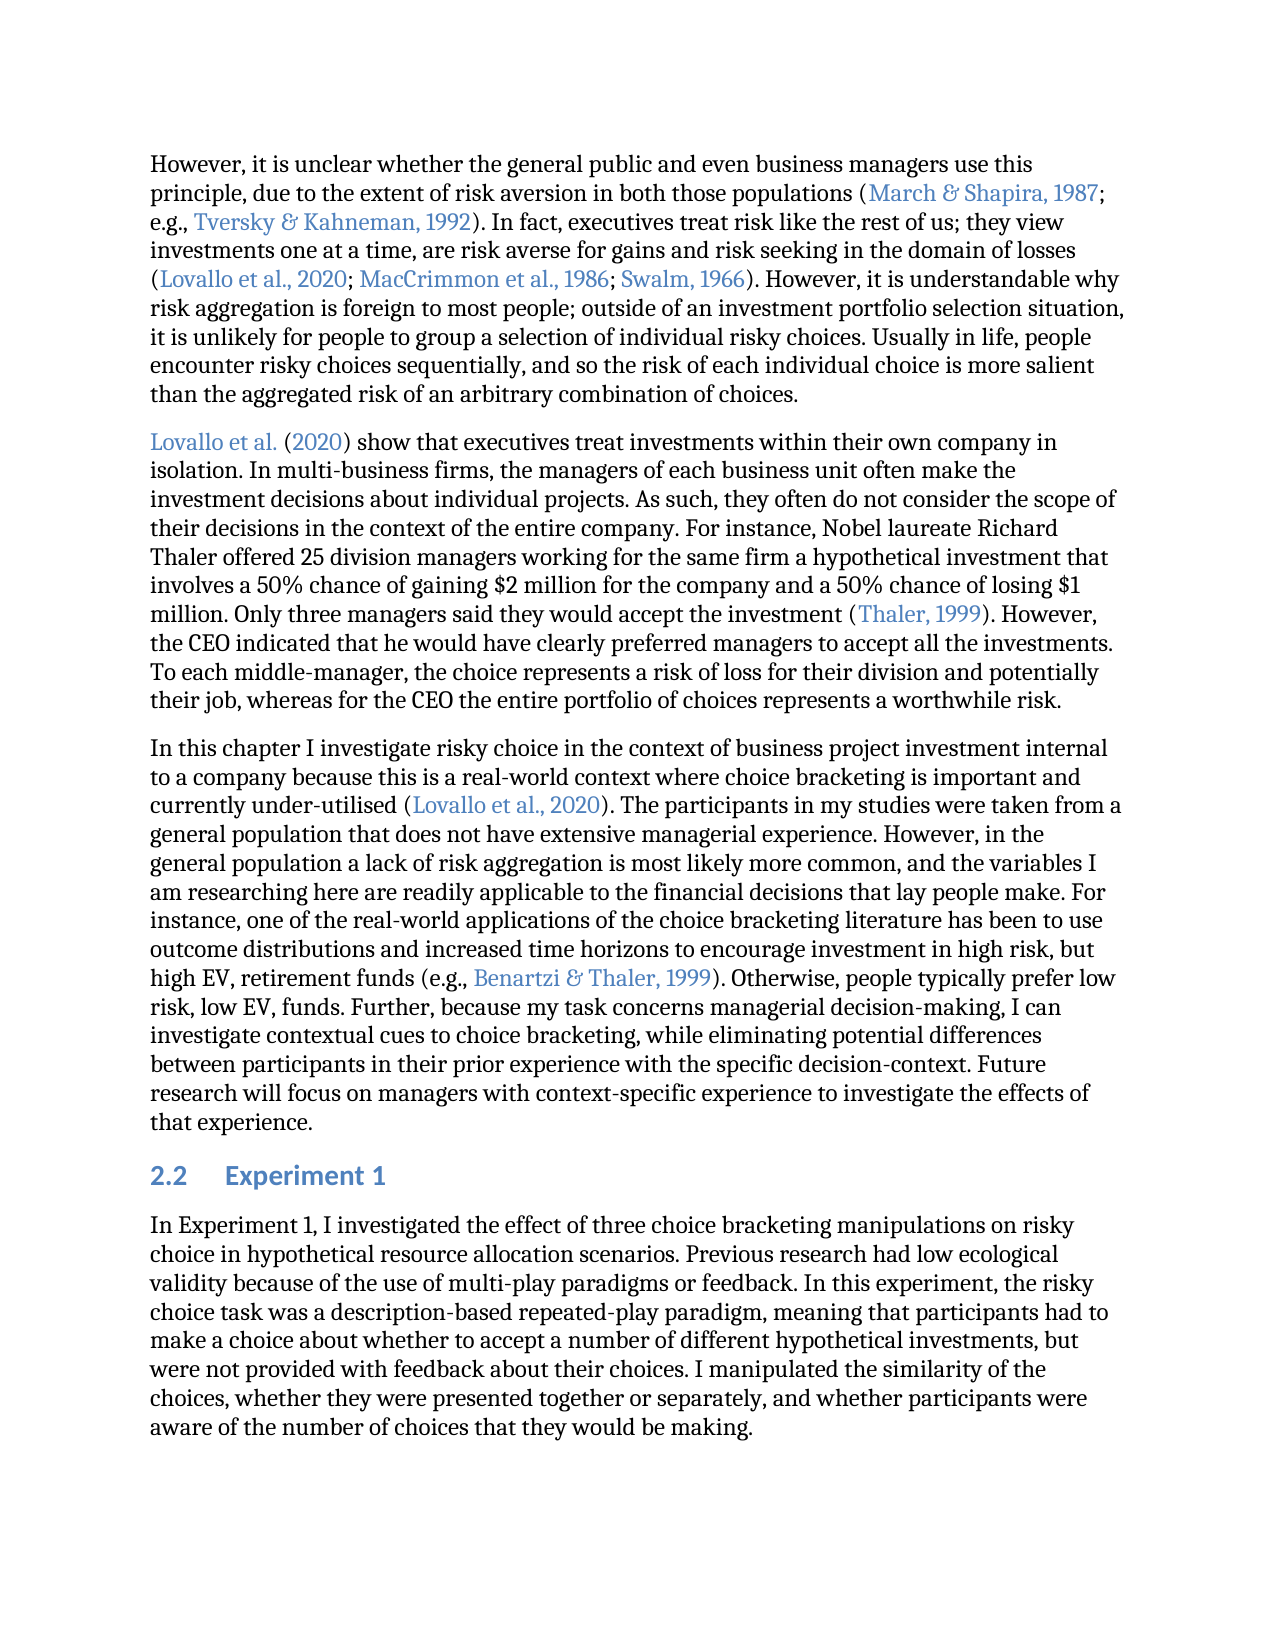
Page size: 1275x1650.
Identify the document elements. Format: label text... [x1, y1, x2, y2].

subtitle 2.2 Experiment 1 [150, 1157, 1125, 1193]
text In this chapter I investigate risky choice in the context of business project investment internal to a company because this is a real-world context where choice bracketing is important and currently under-utilised (Lovallo et al., 2020). The participants in my studies were taken from a general population that does not have extensive managerial experience. However, in the general population a lack of risk aggregation is most likely more common, and the variables I am researching here are readily applicable to the financial decisions that lay people make. For instance, one of the real-world applications of the choice bracketing literature has been to use outcome distributions and increased time horizons to encourage investment in high risk, but high EV, retirement funds (e.g., Benartzi & Thaler, 1999). Otherwise, people typically prefer low risk, low EV, funds. Further, because my task concerns managerial decision-making, I can investigate contextual cues to choice bracketing, while eliminating potential differences between participants in their prior experience with the specific decision-context. Future research will focus on managers with context-specific experience to investigate the effects of that experience. [150, 734, 1125, 1136]
text However, it is unclear whether the general public and even business managers use this principle, due to the extent of risk aversion in both those populations (March & Shapira, 1987; e.g., Tversky & Kahneman, 1992). In fact, executives treat risk like the rest of us; they view investments one at a time, are risk averse for gains and risk seeking in the domain of losses (Lovallo et al., 2020; MacCrimmon et al., 1986; Swalm, 1966). However, it is understandable why risk aggregation is foreign to most people; outside of an investment portfolio selection situation, it is unlikely for people to group a selection of individual risky choices. Usually in life, people encounter risky choices sequentially, and so the risk of each individual choice is more salient than the aggregated risk of an arbitrary combination of choices. [150, 150, 1125, 409]
text In Experiment 1, I investigated the effect of three choice bracketing manipulations on risky choice in hypothetical resource allocation scenarios. Previous research had low ecological validity because of the use of multi-play paradigms or feedback. In this experiment, the risky choice task was a description-based repeated-play paradigm, meaning that participants had to make a choice about whether to accept a number of different hypothetical investments, but were not provided with feedback about their choices. I manipulated the similarity of the choices, whether they were presented together or separately, and whether participants were aware of the number of choices that they would be making. [150, 1211, 1125, 1441]
text Lovallo et al. (2020) show that executives treat investments within their own company in isolation. In multi-business firms, the managers of each business unit often make the investment decisions about individual projects. As such, they often do not consider the scope of their decisions in the context of the entire company. For instance, Nobel laureate Richard Thaler offered 25 division managers working for the same firm a hypothetical investment that involves a 50% chance of gaining $2 million for the company and a 50% chance of losing $1 million. Only three managers said they would accept the investment (Thaler, 1999). However, the CEO indicated that he would have clearly preferred managers to accept all the investments. To each middle-manager, the choice represents a risk of loss for their division and potentially their job, whereas for the CEO the entire portfolio of choices represents a worthwhile risk. [150, 427, 1125, 715]
